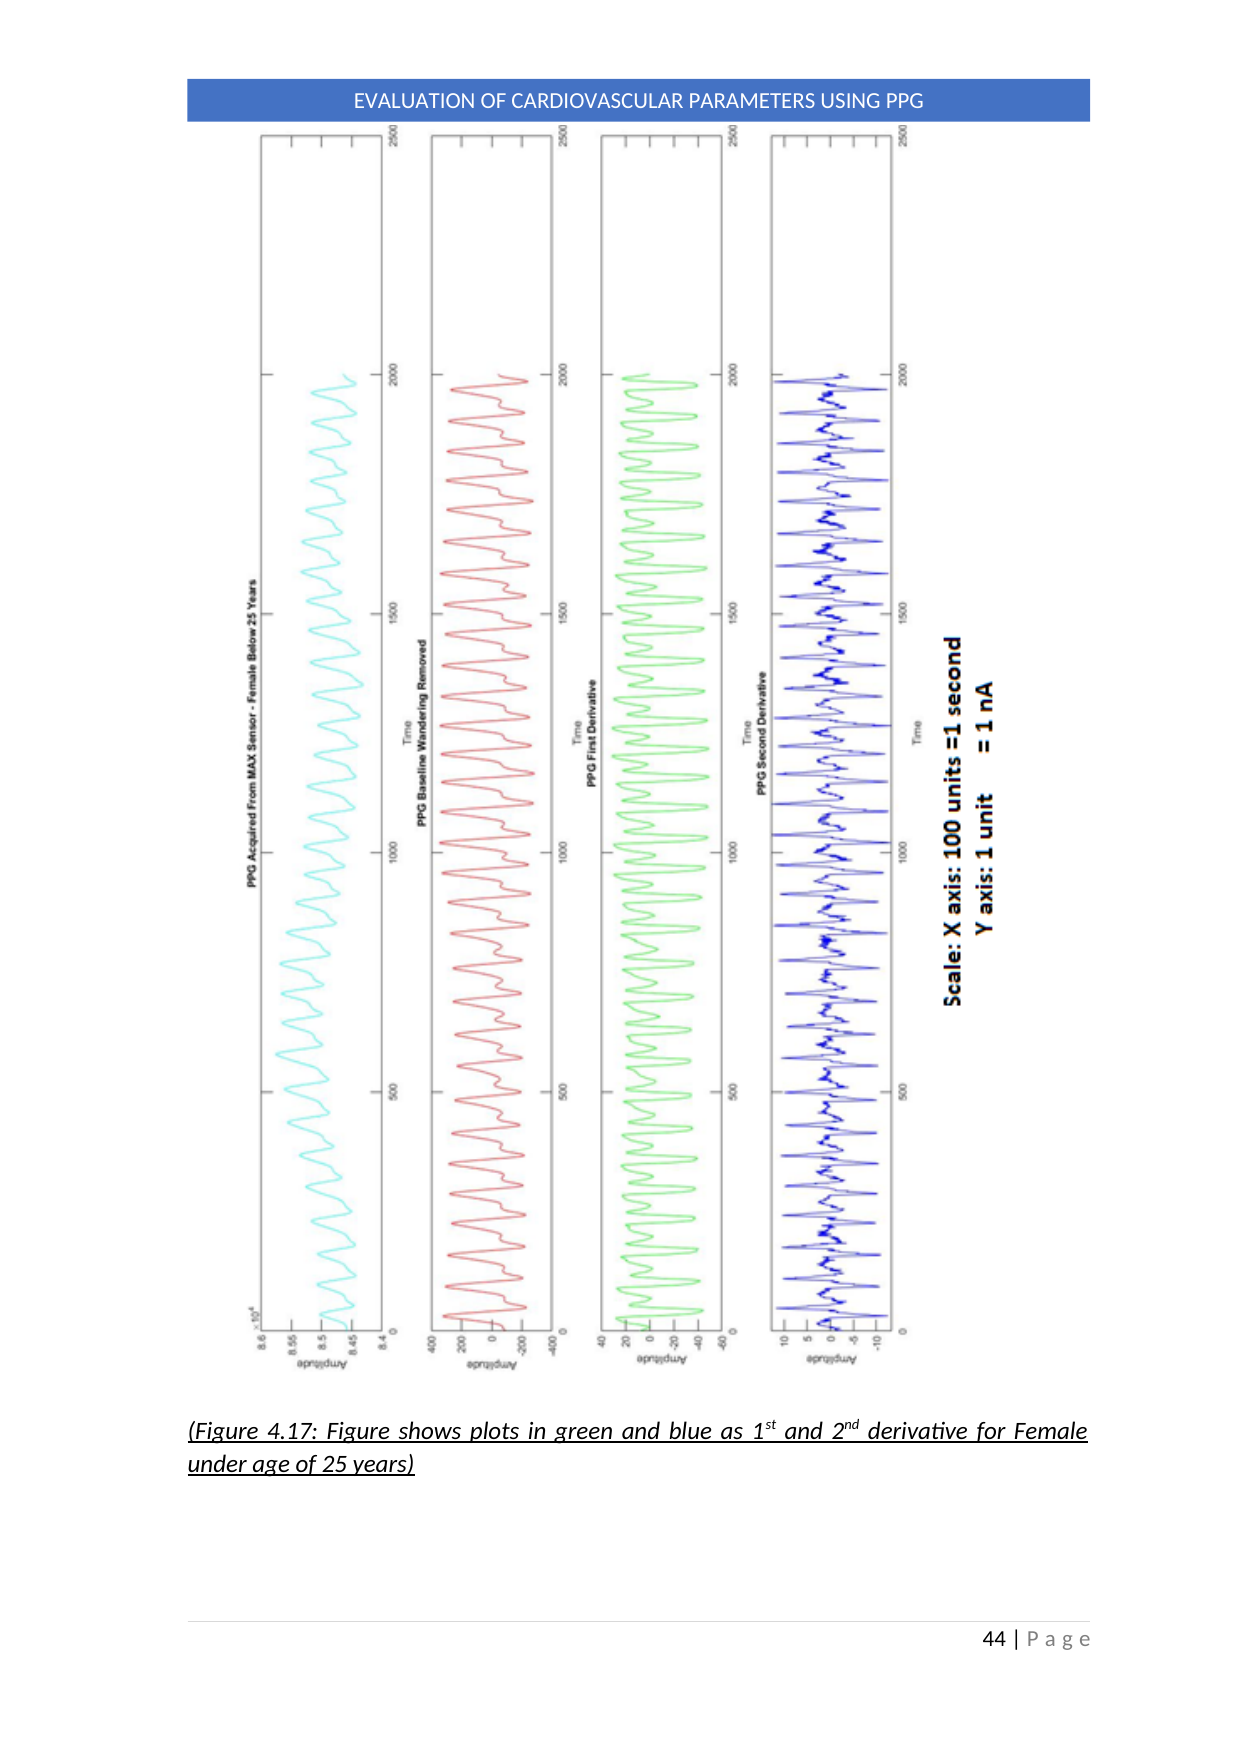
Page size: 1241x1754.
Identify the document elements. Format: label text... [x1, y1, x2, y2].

text (Figure 4.17: Figure shows plots in green and blue as 1st and 2nd derivative for Female under age of 25 years) [187, 1416, 1090, 1479]
picture [187, 125, 1011, 1397]
